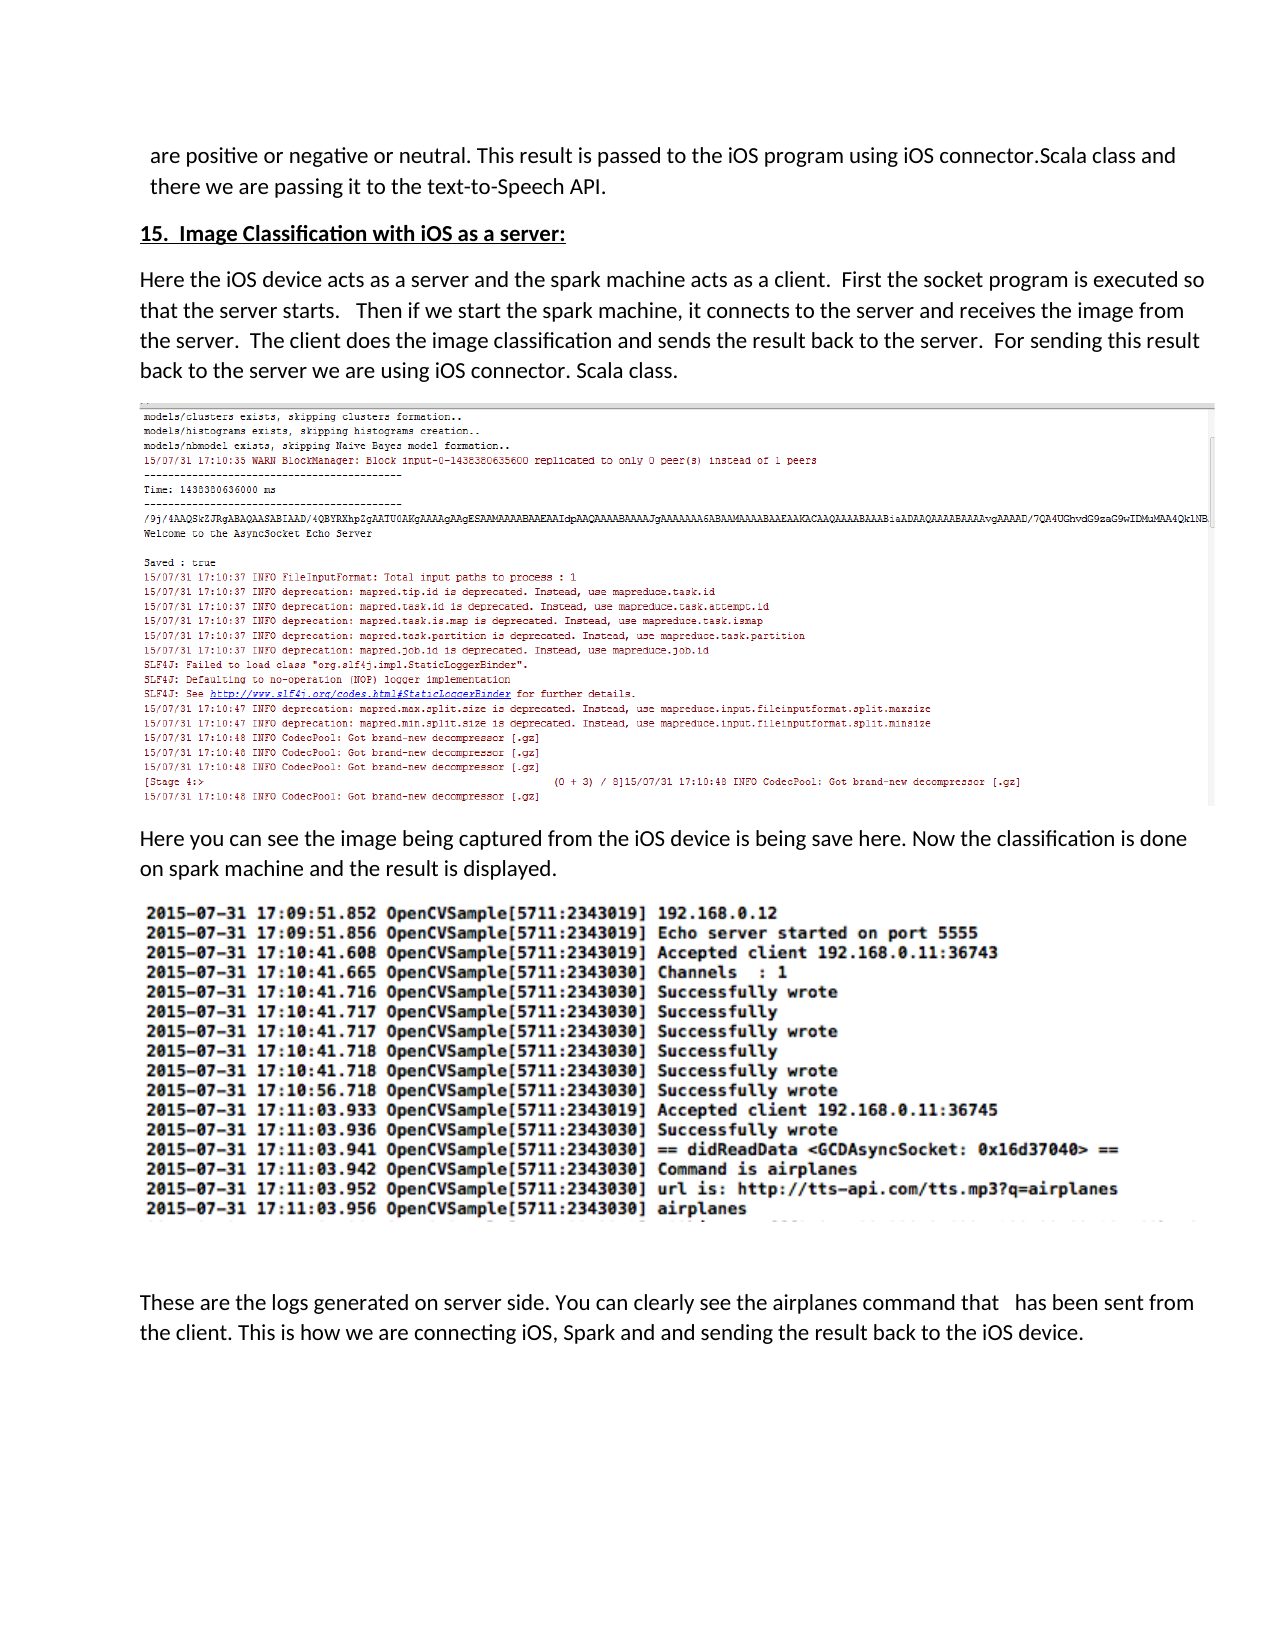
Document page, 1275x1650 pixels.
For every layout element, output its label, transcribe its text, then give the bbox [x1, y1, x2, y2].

text Here you can see the image being captured from the iOS device is being save here. Now the classification is done on spark machine and the result is displayed. [139, 824, 1217, 883]
picture [139, 901, 1215, 1222]
text These are the logs generated on server side. You can clearly see the airplanes command that has been sent from the client. This is how we are connecting iOS, Spark and and sending the result back to the iOS device. [139, 1288, 1217, 1346]
picture [139, 403, 1215, 806]
text Here the iOS device acts as a server and the spark machine acts as a client. First the socket program is executed so that the server starts. Then if we start the spark machine, it connects to the server and receives the image from the server. The client does the image classification and sends the result back to the server. For sending this result back to the server we are using iOS connector. Scala class. [139, 266, 1217, 384]
text 15. Image Classification with iOS as a server: [139, 219, 1217, 247]
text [150, 142, 1217, 200]
